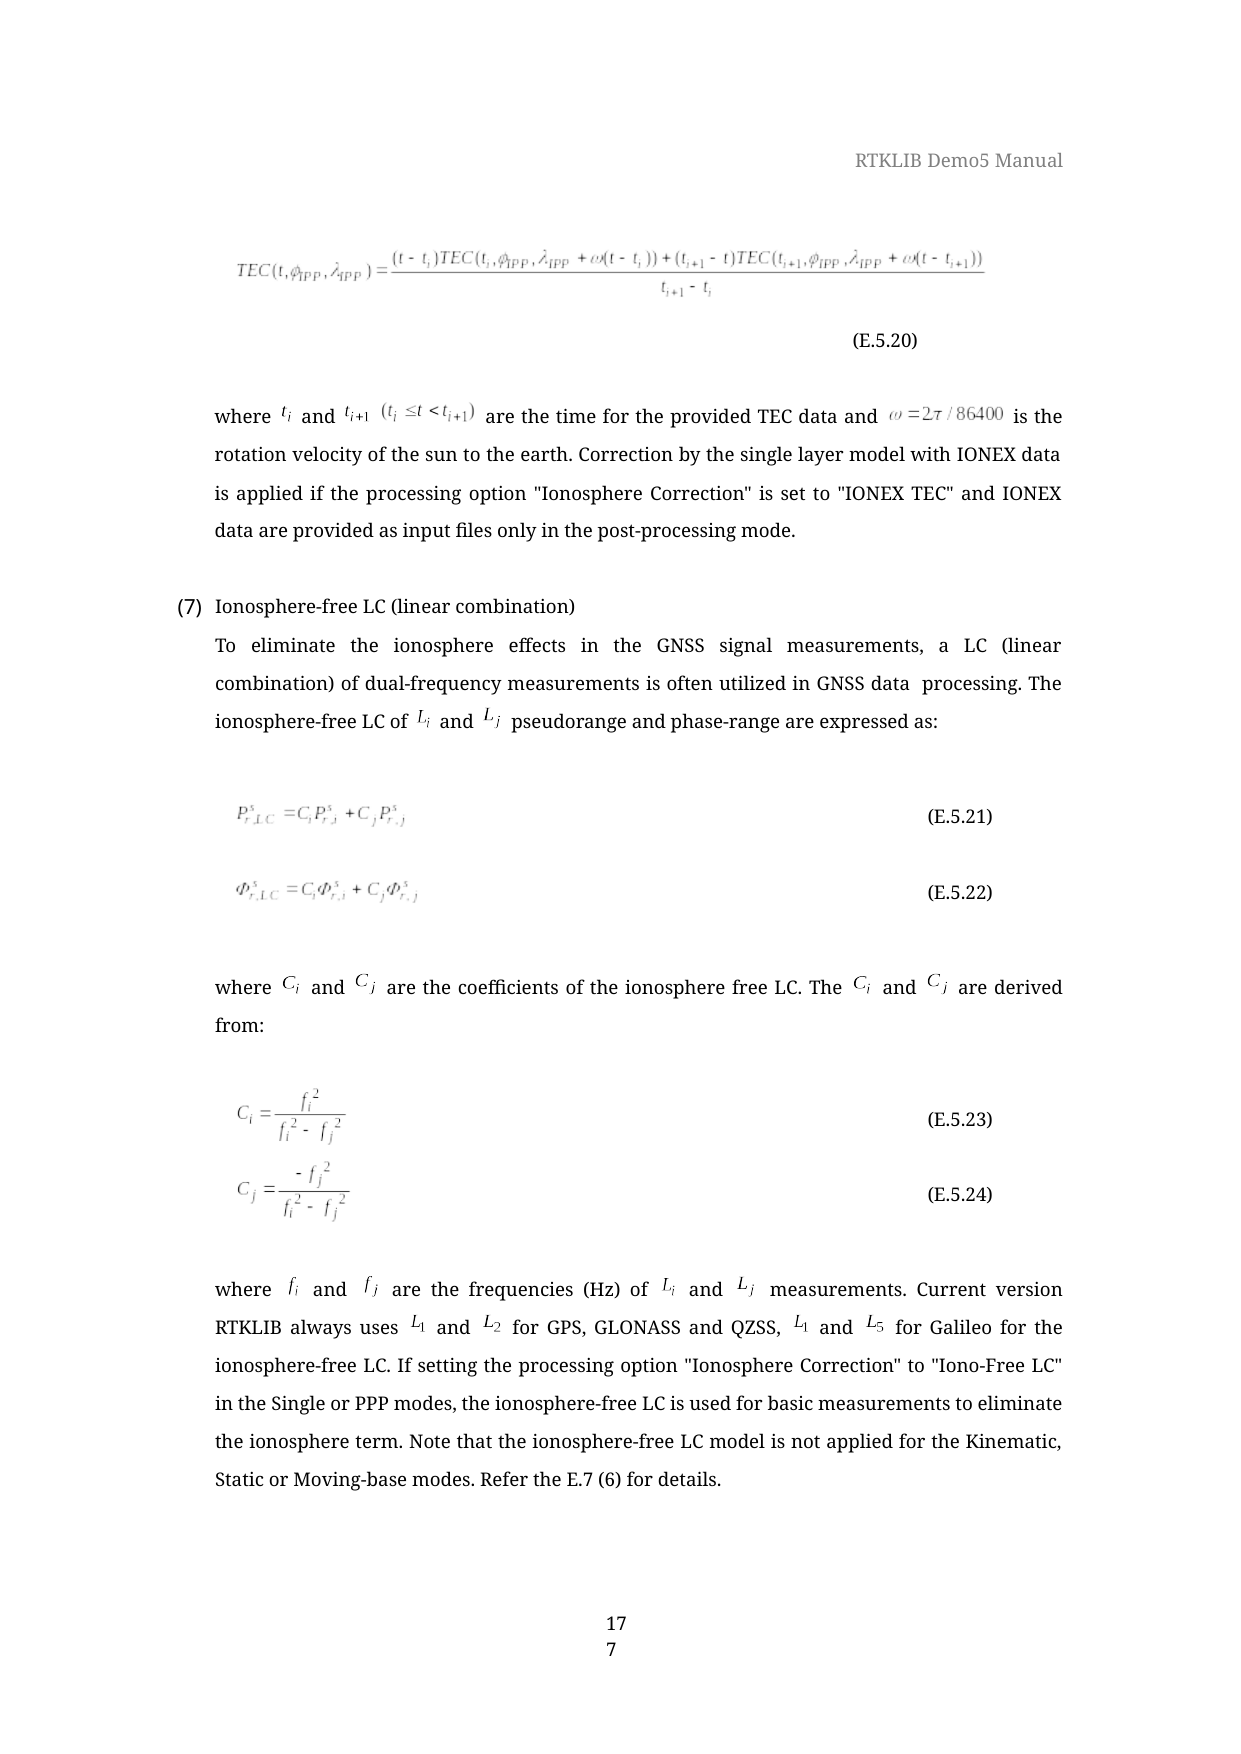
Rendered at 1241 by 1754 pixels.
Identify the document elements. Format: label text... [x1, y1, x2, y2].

list (E.5.22) [215, 854, 1063, 930]
list (E.5.21) [215, 778, 1063, 854]
list where and are the time for the provided TEC data and is the rotation velocity of the sun to the earth. Correction by the single layer model with IONEX data is applied if the processing option "Ionosphere Correction" is set to "IONEX TEC" and IONEX data are provided as input files only in the post-processing mode. [214, 397, 1063, 549]
list (E.5.23) [233, 1082, 1063, 1156]
list (E.5.20) [214, 321, 1063, 359]
list To eliminate the ionosphere effects in the GNSS signal measurements, a LC (linear combination) of dual-frequency measurements is often utilized in GNSS data processing. The ionosphere-free LC of and pseudorange and phase-range are expressed as: [215, 626, 1063, 740]
list Ionosphere-free LC (linear combination) [177, 588, 1063, 626]
list where and are the coefficients of the ionosphere free LC. The and are derived from: [215, 968, 1063, 1044]
list (E.5.24) [233, 1156, 1063, 1232]
list where and are the frequencies (Hz) of and measurements. Current version RTKLIB always uses and for GPS, GLONASS and QZSS, and for Galileo for the ionosphere-free LC. If setting the processing option "Ionosphere Correction" to "Iono-Free LC" in the Single or PPP modes, the ionosphere-free LC is used for basic measurements to eliminate the ionosphere term. Note that the ionosphere-free LC model is not applied for the Kinematic, Static or Moving-base modes. Refer the E.7 (6) for details. [215, 1270, 1063, 1498]
